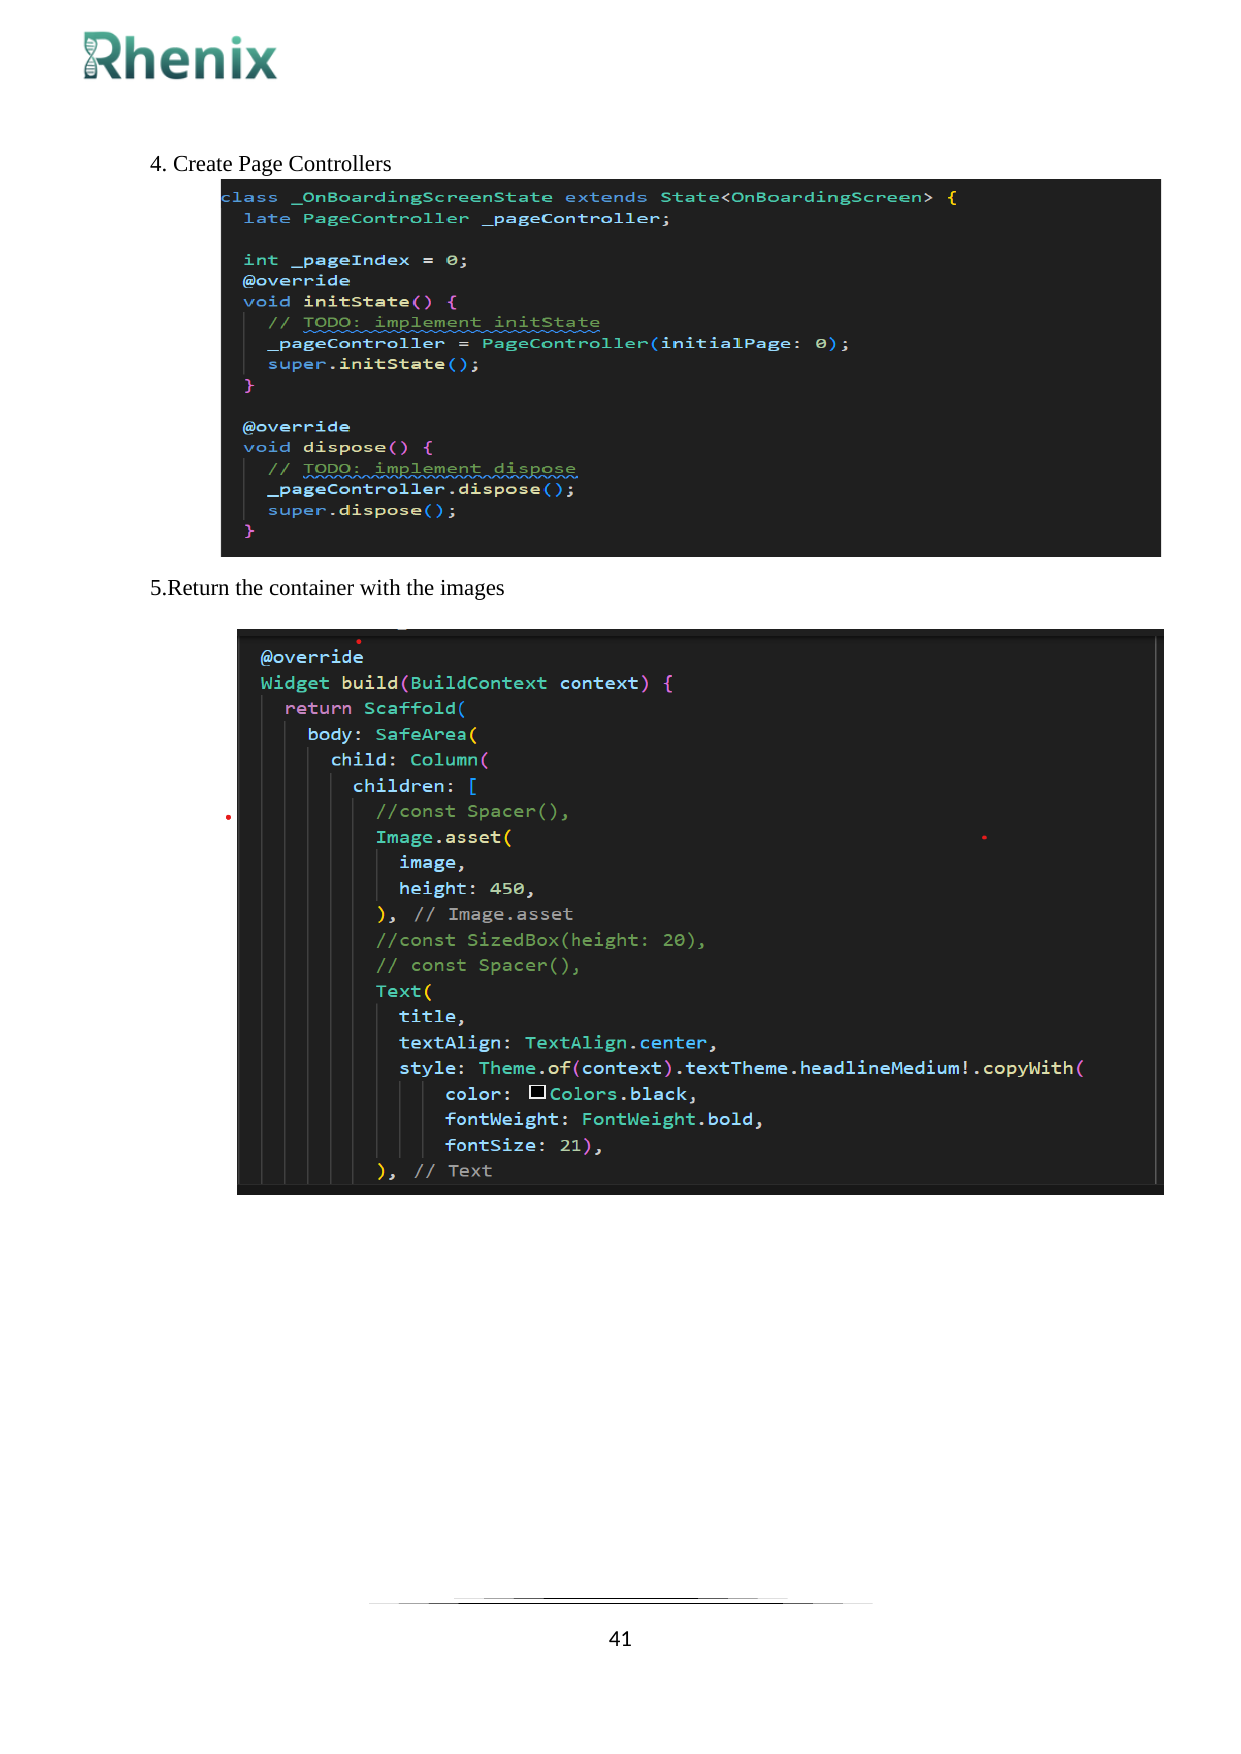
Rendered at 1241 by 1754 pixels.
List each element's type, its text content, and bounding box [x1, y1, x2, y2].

picture [220, 179, 1162, 557]
picture [76, 23, 283, 88]
picture [225, 629, 1164, 1195]
text 4. Create Page Controllers [150, 150, 1090, 176]
text 5.Return the container with the images [150, 574, 1090, 600]
